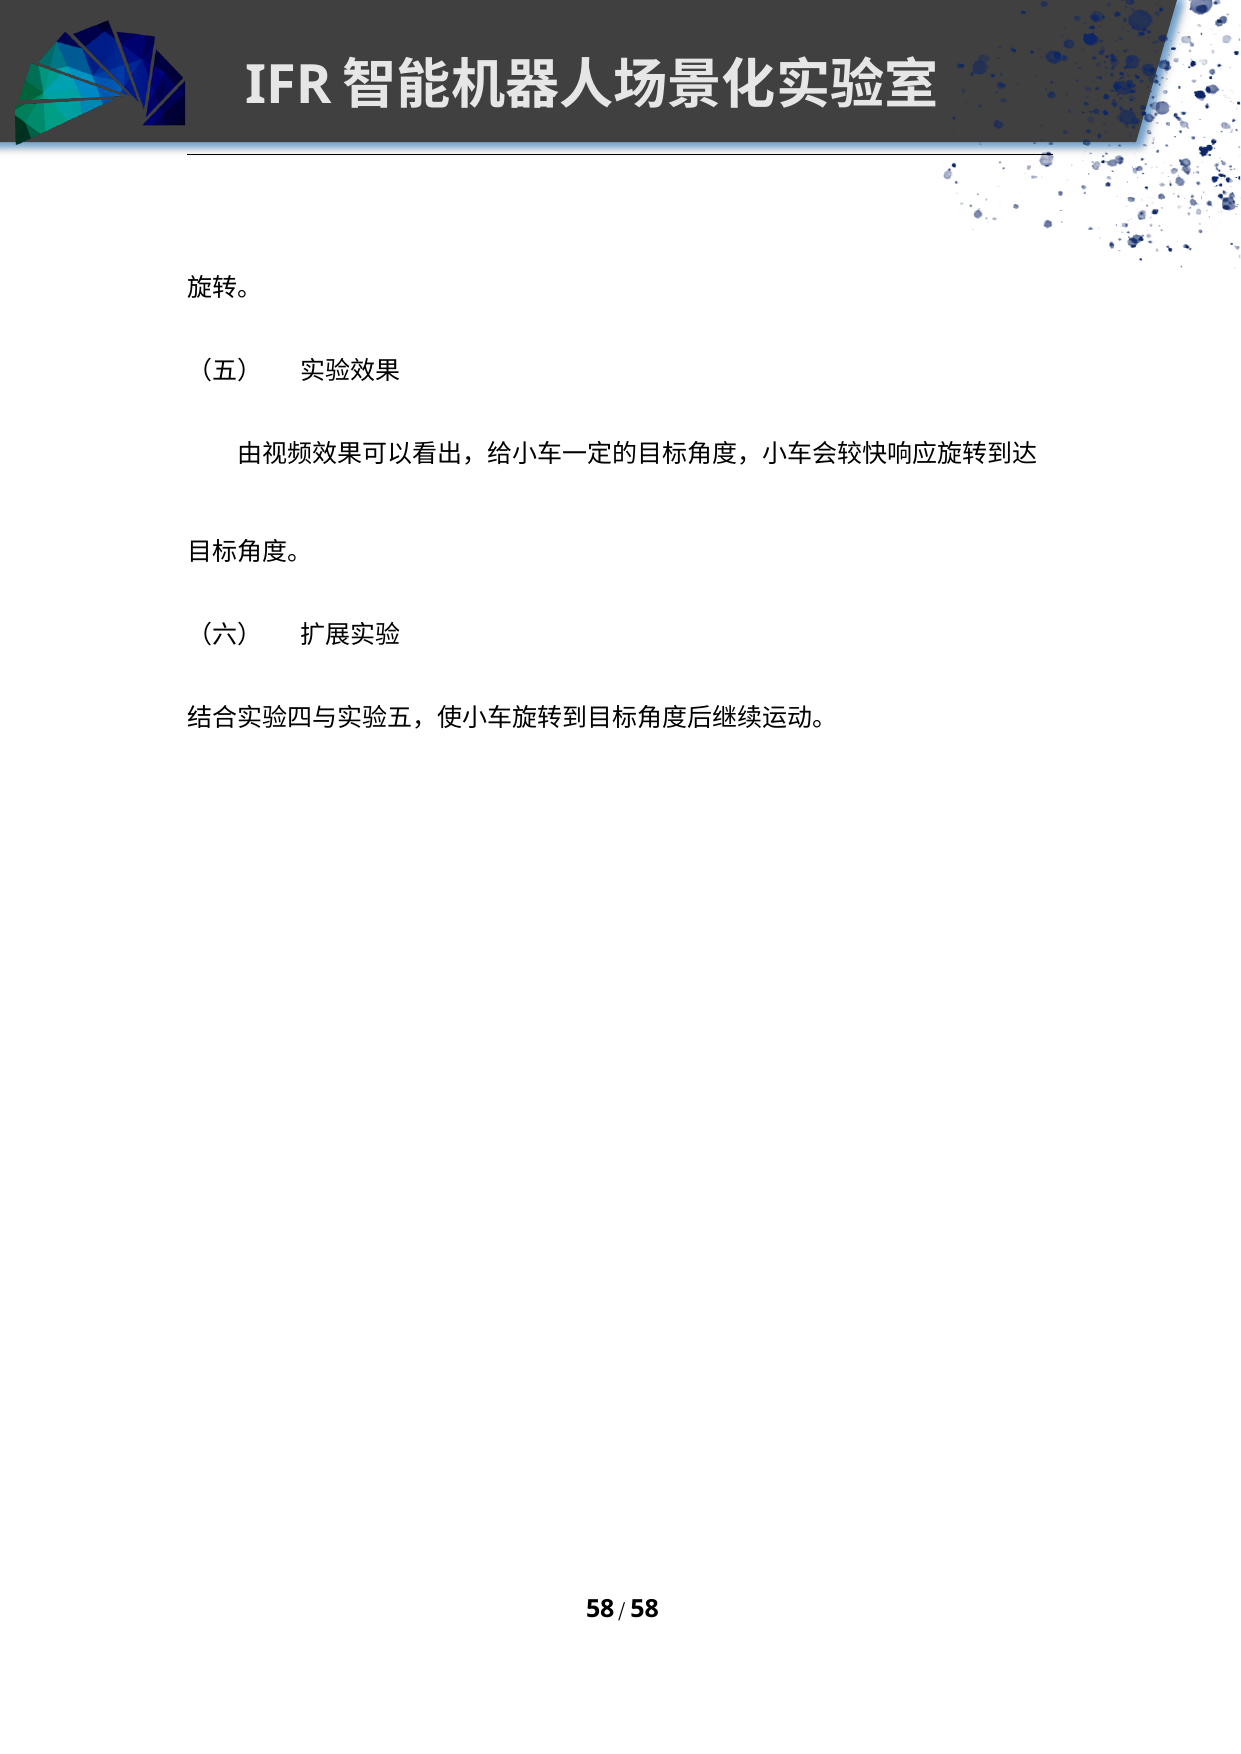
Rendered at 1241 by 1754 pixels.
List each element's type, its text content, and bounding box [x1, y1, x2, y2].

list 结合实验四与实验五，使小车旋转到目标角度后继续运动。 [187, 683, 1053, 748]
list 扩展实验 [187, 600, 1053, 665]
picture [925, 0, 1241, 297]
list 实验效果 [187, 336, 1053, 401]
list 由视频效果可以看出，给小车一定的目标角度，小车会较快响应旋转到达目标角度。 [187, 419, 1053, 582]
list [187, 253, 1053, 318]
